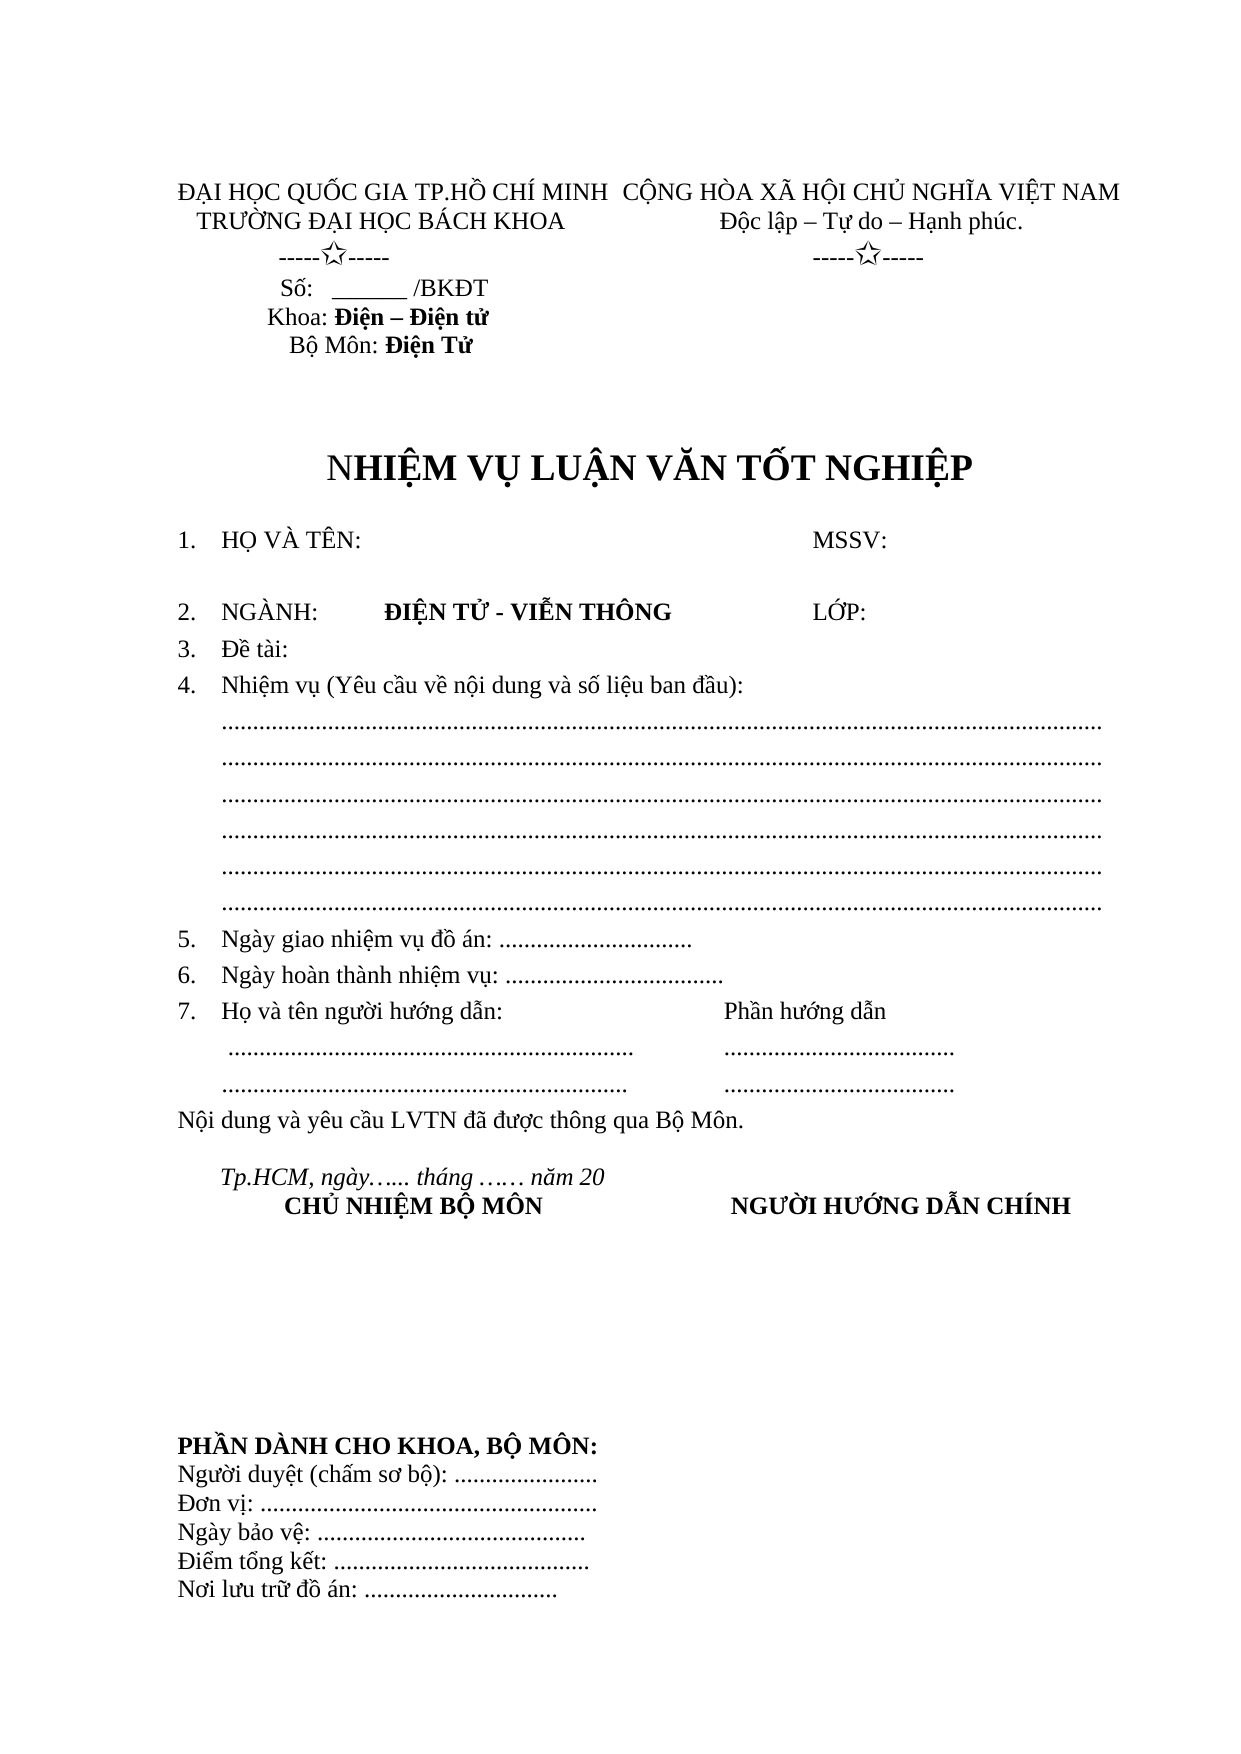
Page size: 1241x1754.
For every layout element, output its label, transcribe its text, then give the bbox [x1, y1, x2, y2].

text Số: ______ /BKĐT [177, 273, 1122, 302]
text ............................................................................................................................................. [221, 706, 1122, 735]
text Điểm tổng kết: ......................................... [177, 1546, 1122, 1574]
text TRƯỜNG ĐẠI HỌC BÁCH KHOA Độc lập – Tự do – Hạnh phúc. [177, 206, 1122, 235]
list Đề tài: [177, 634, 1122, 662]
text CHỦ NHIỆM BỘ MÔN NGƯỜI HƯỚNG DẪN CHÍNH [177, 1191, 1122, 1220]
text PHẦN DÀNH CHO KHOA, BỘ MÔN: [177, 1431, 1122, 1459]
list Ngày giao nhiệm vụ đồ án: ............................... [177, 924, 1122, 952]
text ............................................................................................................................................. [221, 851, 1122, 880]
list Nhiệm vụ (Yêu cầu về nội dung và số liệu ban đầu): [177, 670, 1122, 699]
text ............................................................................................................................................. [221, 815, 1122, 844]
text Khoa: Điện – Điện tử [177, 302, 1122, 331]
text Nội dung và yêu cầu LVTN đã được thông qua Bộ Môn. [177, 1105, 1122, 1134]
text Tp.HCM, ngày…... tháng …… năm 20 [177, 1162, 1122, 1191]
text ĐẠI HỌC QUỐC GIA TP.HỒ CHÍ MINH CỘNG HÒA XÃ HỘI CHỦ NGHĨA VIỆT NAM [177, 177, 1122, 206]
list Ngày hoàn thành nhiệm vụ: ................................... [177, 960, 1122, 989]
text ............................................................................................................................................. [221, 887, 1122, 916]
text NHIỆM VỤ LUẬN VĂN TỐT NGHIỆP [177, 446, 1122, 489]
text ................................................................. ..................................... [221, 1069, 1122, 1097]
list NGÀNH: ĐIỆN TỬ - VIỄN THÔNG LỚP: [177, 597, 1122, 626]
text ................................................................. ..................................... [221, 1032, 1122, 1061]
text Người duyệt (chấm sơ bộ): ....................... [177, 1459, 1122, 1488]
text Nơi lưu trữ đồ án: ............................... [177, 1574, 1122, 1603]
text ............................................................................................................................................. [221, 779, 1122, 807]
text Đơn vị: ...................................................... [177, 1488, 1122, 1517]
text Bộ Môn: Điện Tử [177, 331, 1122, 359]
list Họ và tên người hướng dẫn: Phần hướng dẫn [177, 996, 1122, 1025]
list HỌ VÀ TÊN : MSSV: [177, 525, 1122, 554]
text ............................................................................................................................................. [221, 742, 1122, 771]
text Ngày bảo vệ: ........................................... [177, 1517, 1122, 1546]
text -----✩----- -----✩----- [177, 235, 1122, 273]
